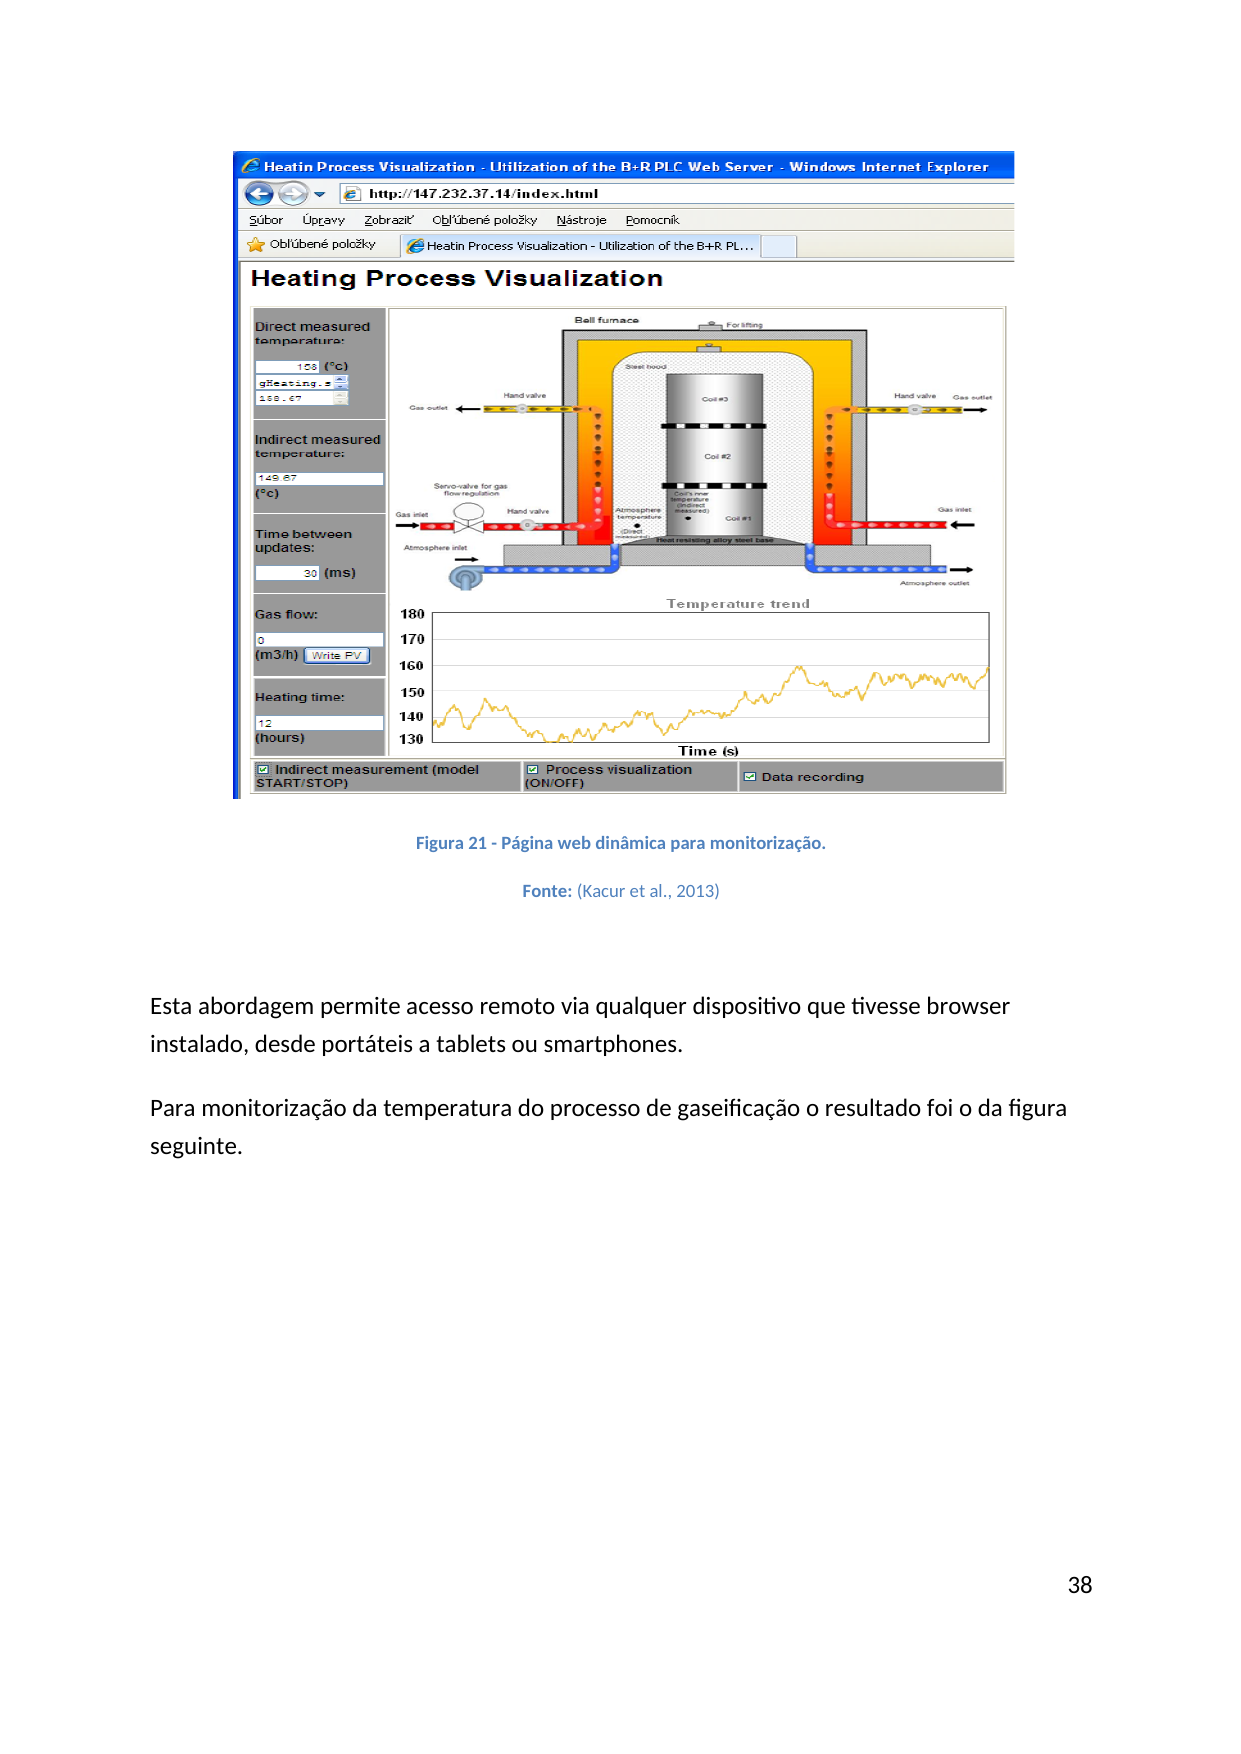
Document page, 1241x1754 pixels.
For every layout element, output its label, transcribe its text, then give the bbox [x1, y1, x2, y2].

text Esta abordagem permite acesso remoto via qualquer dispositivo que tivesse browser instalado, desde portáteis a tablets ou smartphones. [150, 990, 1092, 1059]
picture [228, 150, 1015, 799]
text Para monitorização da temperatura do processo de gaseificação o resultado foi o da figura seguinte. [150, 1092, 1092, 1160]
text Fonte: (Kacur et al., 2013) [150, 879, 1092, 902]
